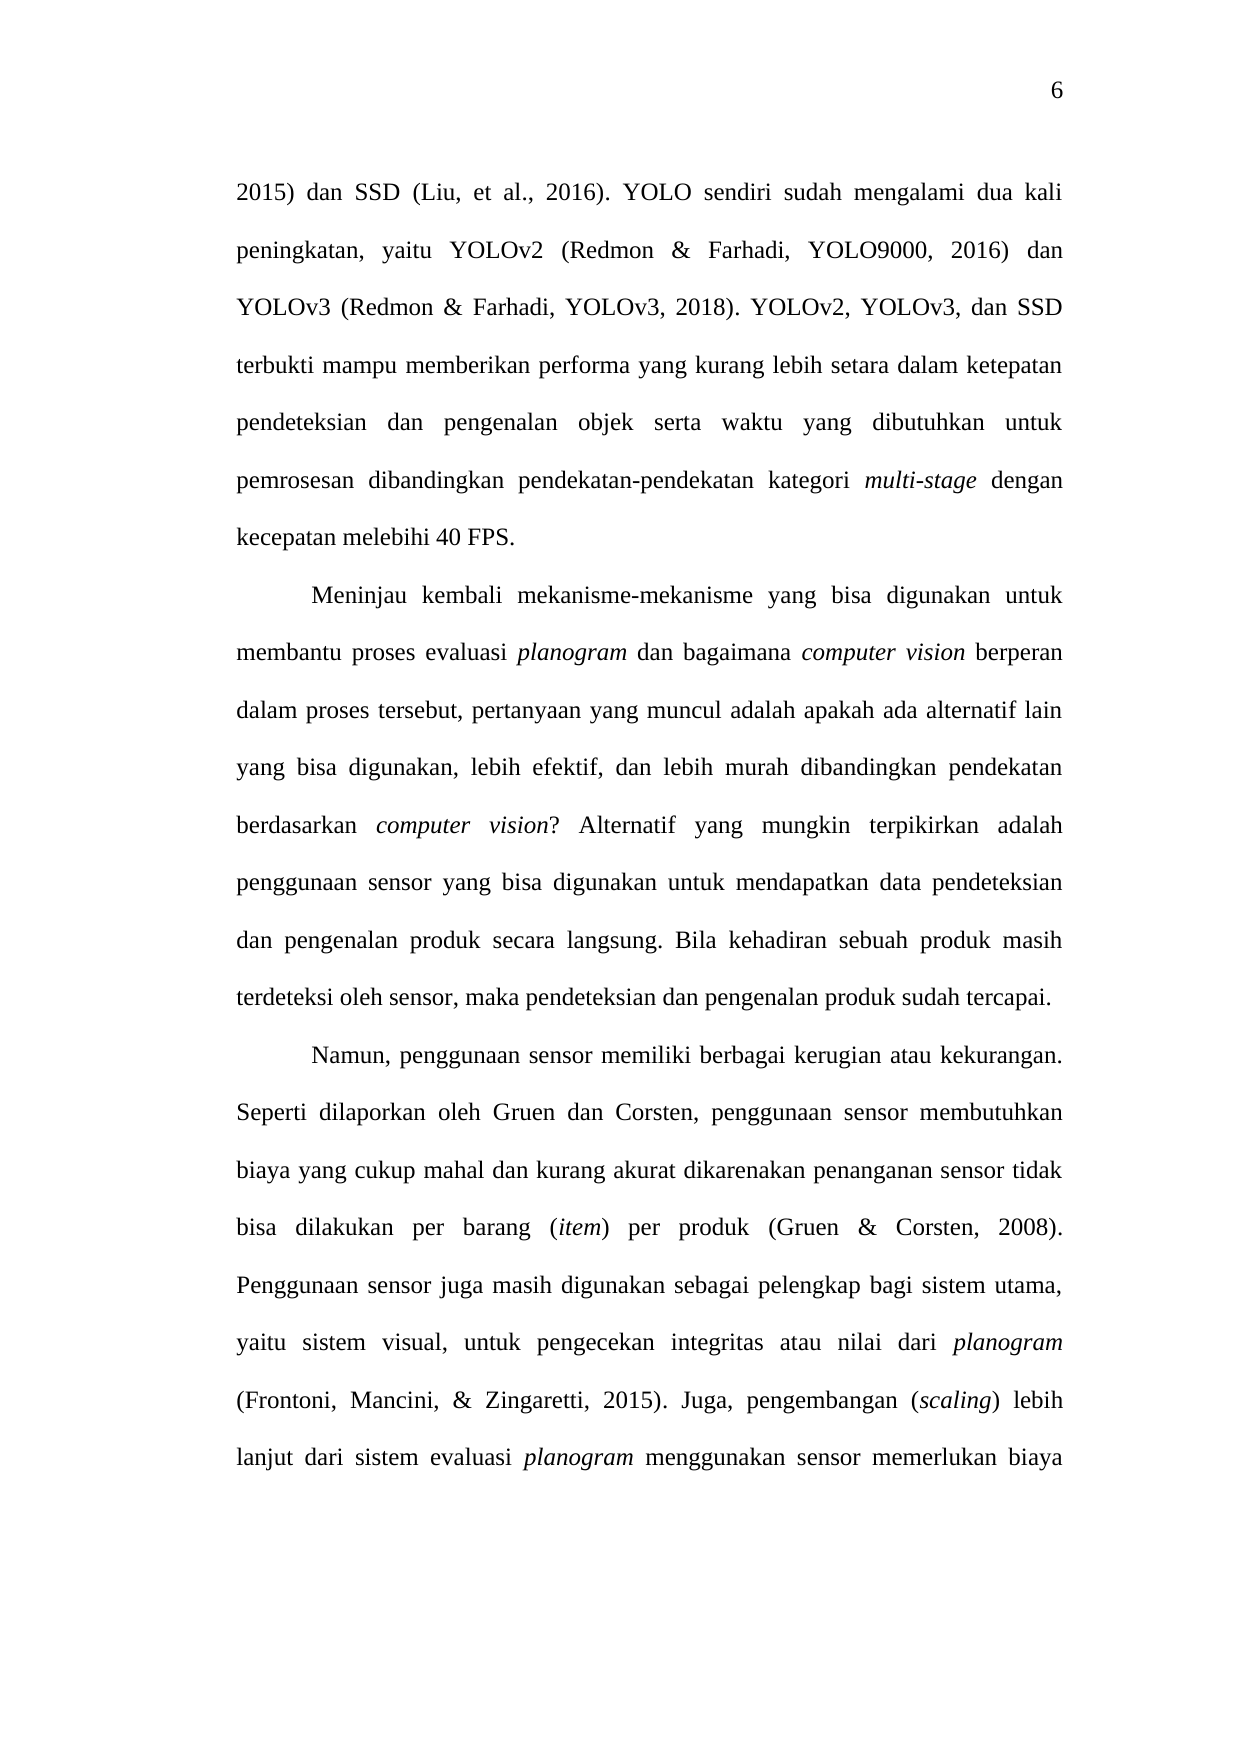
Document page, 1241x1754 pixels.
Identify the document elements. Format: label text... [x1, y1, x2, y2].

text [236, 177, 1063, 551]
text Meninjau kembali mekanisme-mekanisme yang bisa digunakan untuk membantu proses evaluasi planogram dan bagaimana computer vision berperan dalam proses tersebut, pertanyaan yang muncul adalah apakah ada alternatif lain yang bisa digunakan, lebih efektif, dan lebih murah dibandingkan pendekatan berdasarkan computer vision? Alternatif yang mungkin terpikirkan adalah penggunaan sensor yang bisa digunakan untuk mendapatkan data pendeteksian dan pengenalan produk secara langsung. Bila kehadiran sebuah produk masih terdeteksi oleh sensor, maka pendeteksian dan pengenalan produk sudah tercapai. [236, 580, 1063, 1011]
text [236, 1040, 1063, 1471]
